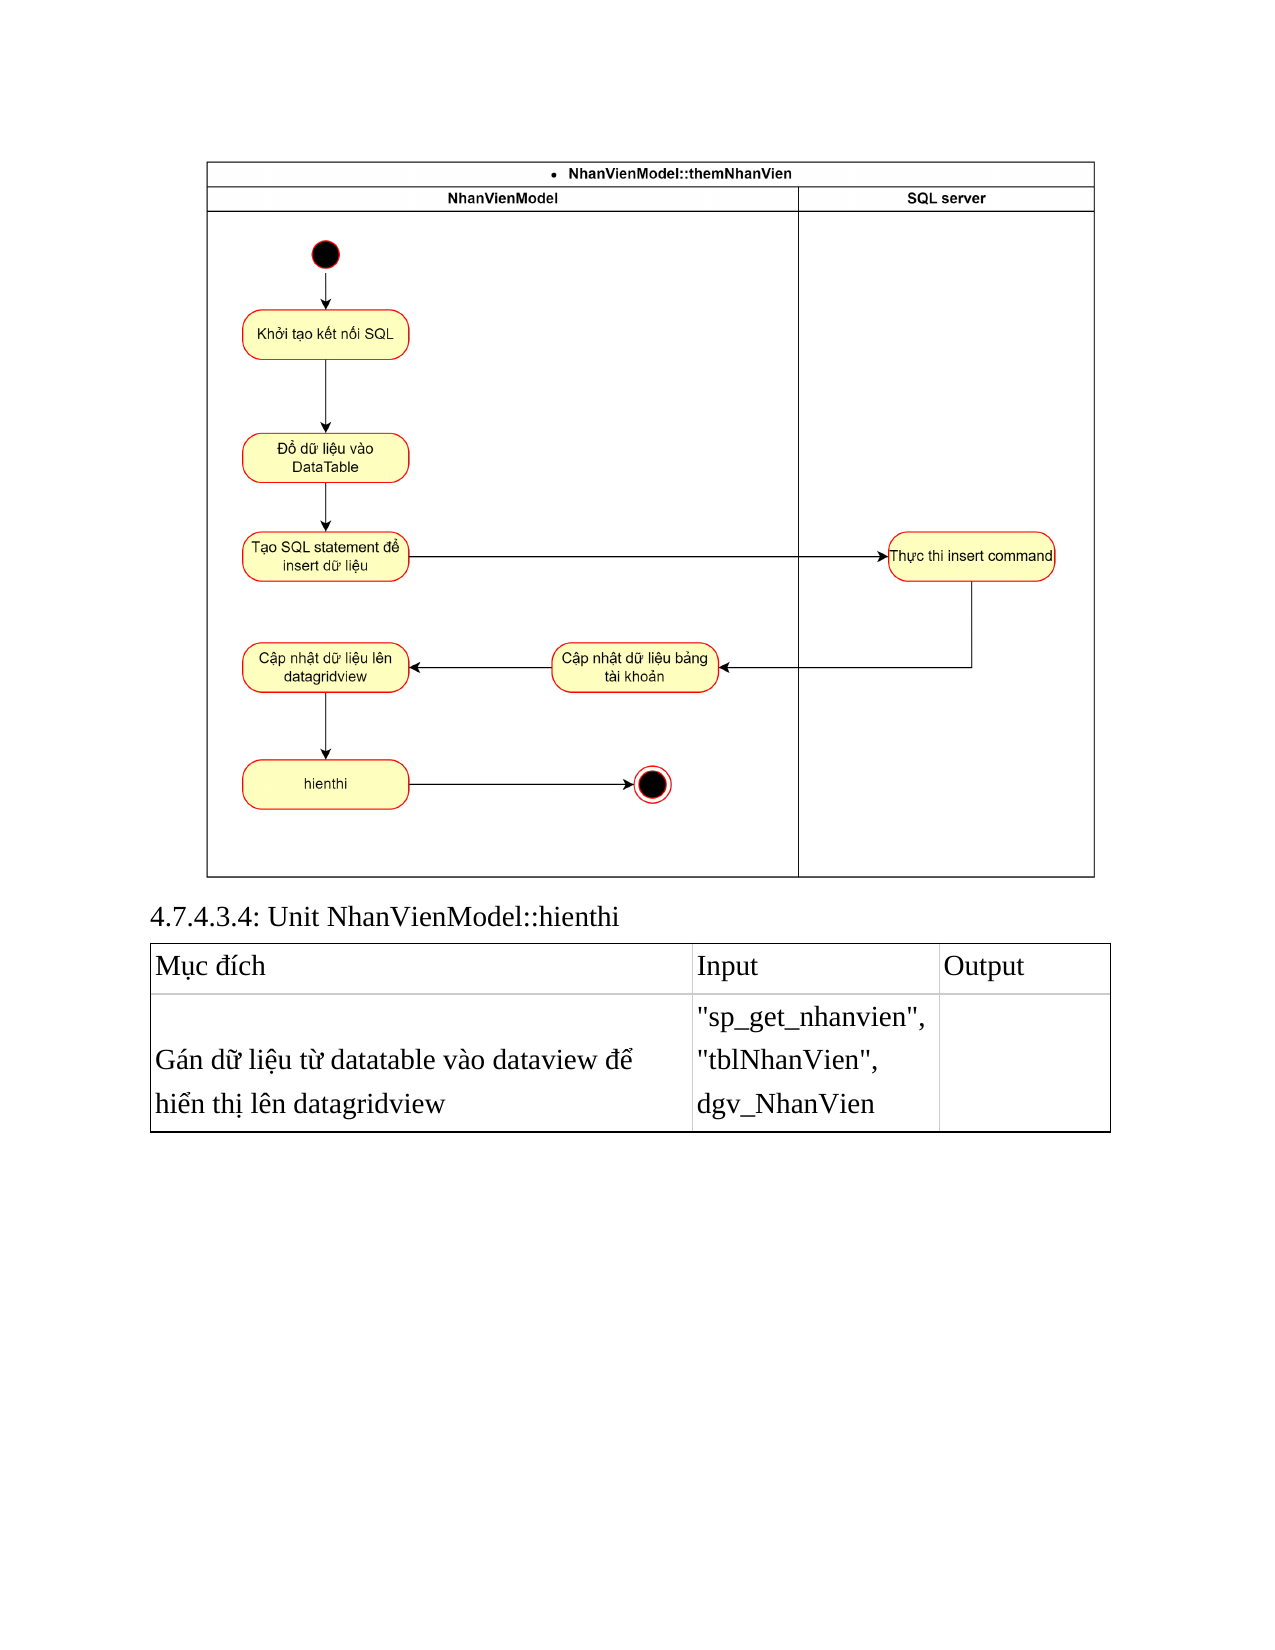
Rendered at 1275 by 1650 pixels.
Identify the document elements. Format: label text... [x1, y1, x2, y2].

subtitle 4.7.4.3.4: Unit NhanVienModel::hienthi [150, 899, 1125, 932]
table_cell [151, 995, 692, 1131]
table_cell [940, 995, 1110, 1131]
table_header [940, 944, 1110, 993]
picture [194, 150, 1107, 891]
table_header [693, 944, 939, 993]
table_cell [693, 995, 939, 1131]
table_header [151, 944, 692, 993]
